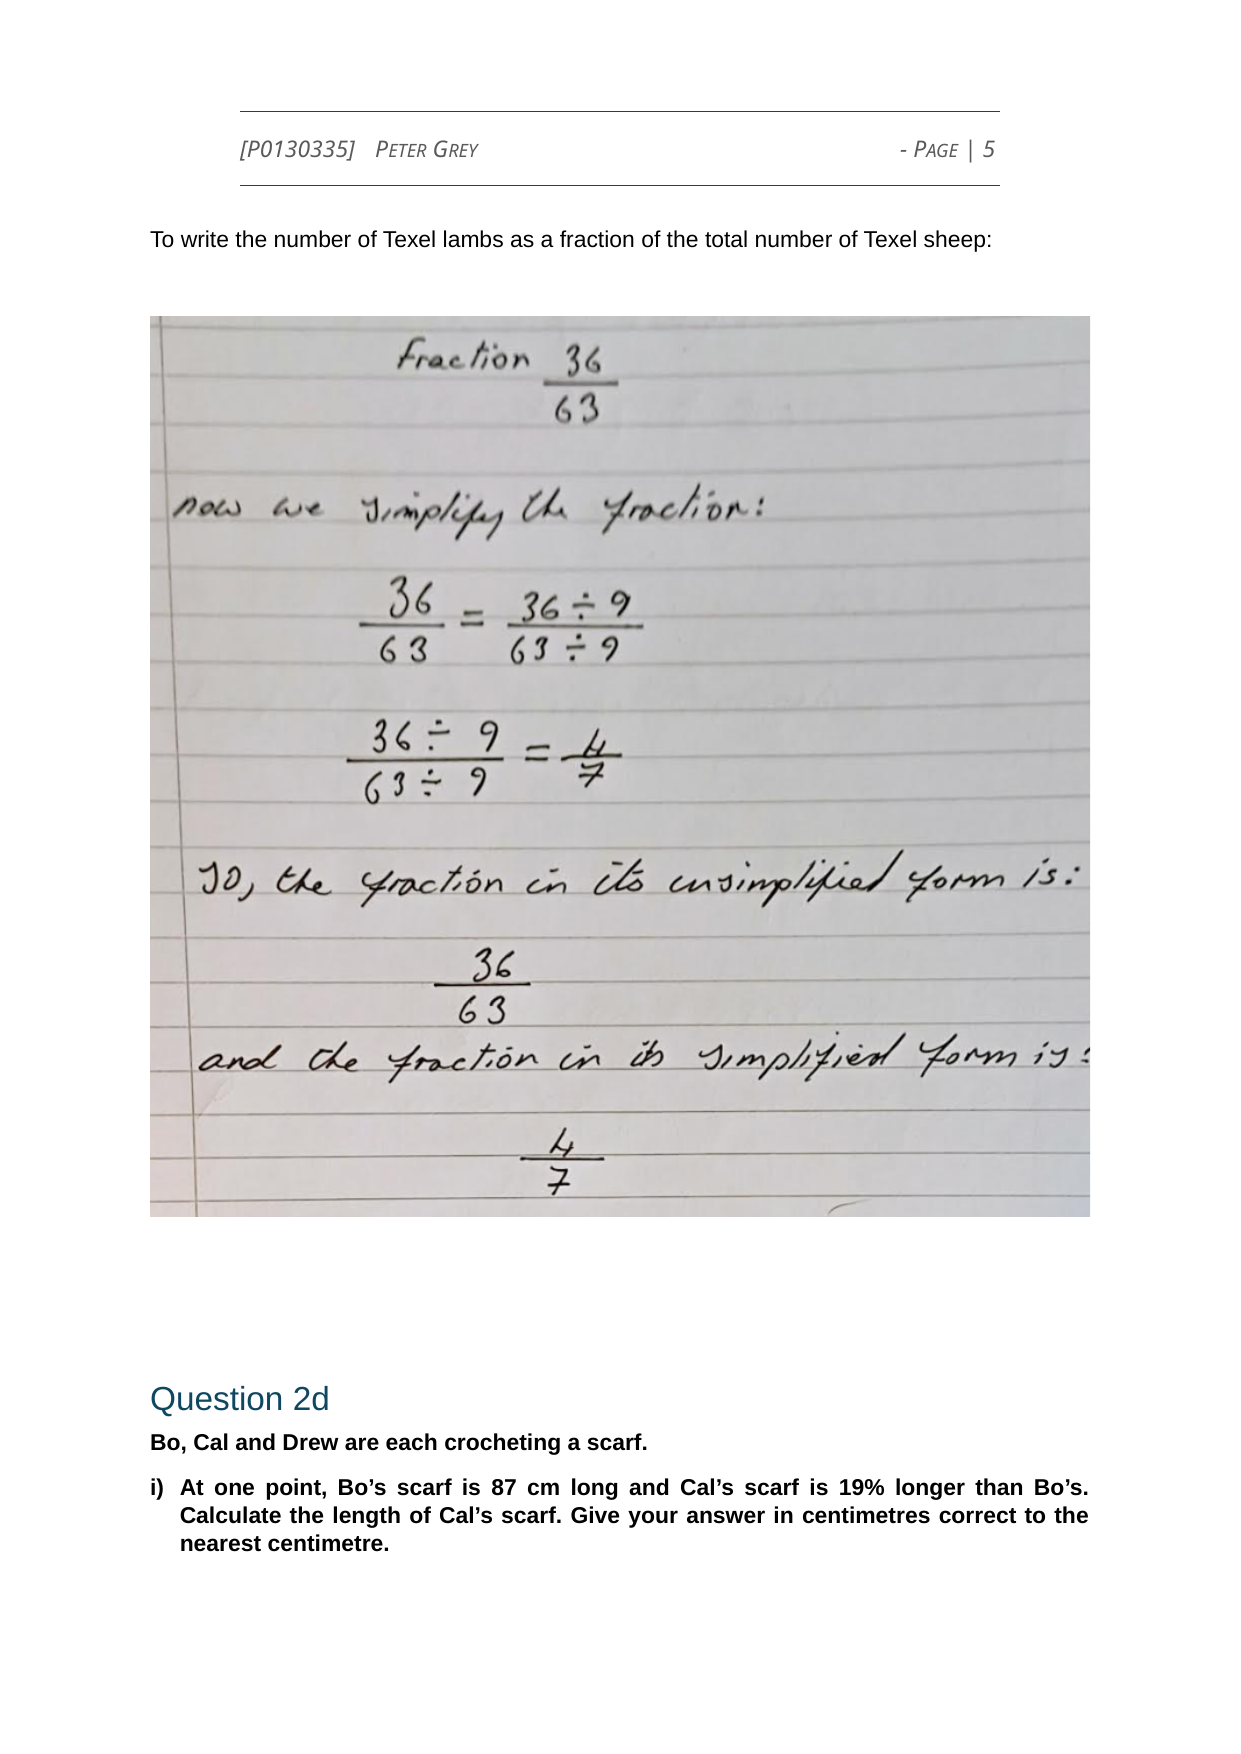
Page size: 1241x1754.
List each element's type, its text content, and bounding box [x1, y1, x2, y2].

text To write the number of Texel lambs as a fraction of the total number of Texel sheep: [150, 226, 1090, 252]
text Bo, Cal and Drew are each crocheting a scarf. [150, 1428, 1090, 1455]
picture [150, 316, 1091, 1217]
subtitle Question 2d [150, 1379, 1090, 1417]
list At one point, Bo’s scarf is 87 cm long and Cal’s scarf is 19% longer than Bo’s. Calculate the length of Cal’s scarf. Give your answer in centimetres correct to the nearest centimetre. [150, 1473, 1090, 1557]
